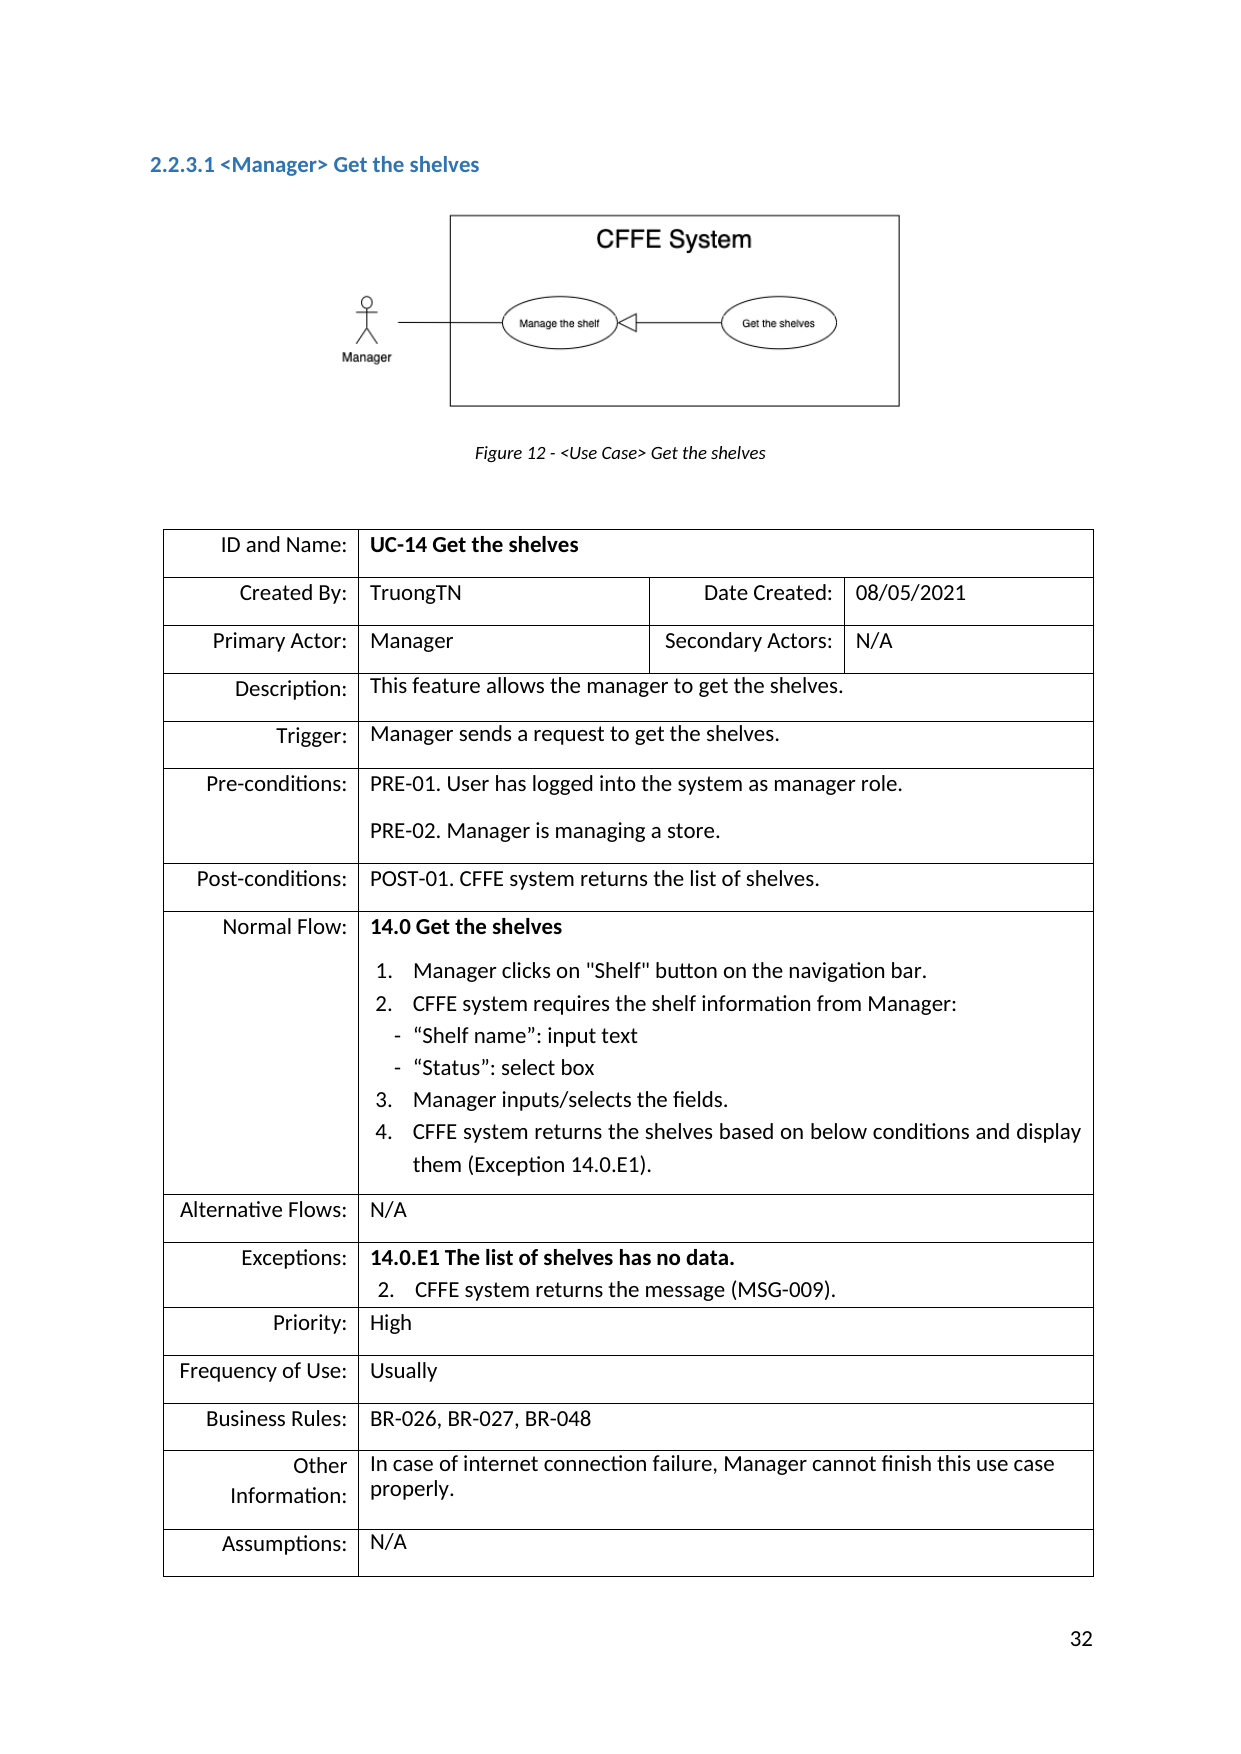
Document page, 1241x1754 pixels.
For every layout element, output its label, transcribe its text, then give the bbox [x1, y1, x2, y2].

table_cell Pre-conditions: [164, 769, 358, 863]
picture [312, 184, 931, 439]
table_cell N/A [359, 1195, 1093, 1242]
table_cell Exceptions: [164, 1243, 358, 1307]
table_cell Frequency of Use: [164, 1356, 358, 1403]
table_cell 14.0.E1 The list of shelves has no data. CFFE system returns the message (MSG-009). [359, 1243, 1093, 1307]
table_cell Usually [359, 1356, 1093, 1403]
table_cell Manager [359, 626, 649, 673]
table_header ID and Name: [164, 530, 358, 577]
table_cell N/A [845, 626, 1093, 673]
table_cell BR-026, BR-027, BR-048 [359, 1404, 1093, 1450]
table_cell Post-conditions: [164, 864, 358, 911]
table_cell Alternative Flows: [164, 1195, 358, 1242]
table_cell Priority: [164, 1308, 358, 1355]
table_cell 08/05/2021 [845, 578, 1093, 625]
table_cell TruongTN [359, 578, 649, 625]
table_cell Assumptions: [164, 1530, 358, 1576]
table_cell High [359, 1308, 1093, 1355]
table_cell Primary Actor: [164, 626, 358, 673]
table_header UC-14 Get the shelves [359, 530, 1093, 577]
table_cell Description: [164, 674, 358, 721]
table_cell Date Created: [650, 578, 844, 625]
table_cell Other Information: [164, 1451, 358, 1528]
table_cell Trigger: [164, 722, 358, 768]
table_cell Secondary Actors: [650, 626, 844, 673]
table_cell Manager sends a request to get the shelves. [359, 722, 1093, 768]
table_cell N/A [359, 1530, 1093, 1576]
table_cell PRE-01. User has logged into the system as manager role. PRE-02. Manager is managing a store. [359, 769, 1093, 863]
text Figure 12 - <Use Case> Get the shelves [150, 441, 1093, 464]
table_cell Business Rules: [164, 1404, 358, 1450]
table_cell 14.0 Get the shelves Manager clicks on "Shelf" button on the navigation bar. CFFE system requires the shelf information from Manager: “Shelf name”: input text “Status”: select box Manager inputs/selects the fields. CFFE system returns the shelves based on below conditions and display them (Exception 14.0.E1). [359, 912, 1093, 1194]
subtitle 2.2.3.1 <Manager> Get the shelves [150, 150, 1093, 178]
table_cell POST-01. CFFE system returns the list of shelves. [359, 864, 1093, 911]
table_cell Created By: [164, 578, 358, 625]
table_cell Normal Flow: [164, 912, 358, 1194]
table_cell This feature allows the manager to get the shelves. [359, 674, 1093, 721]
table_cell In case of internet connection failure, Manager cannot finish this use case properly. [359, 1451, 1093, 1528]
